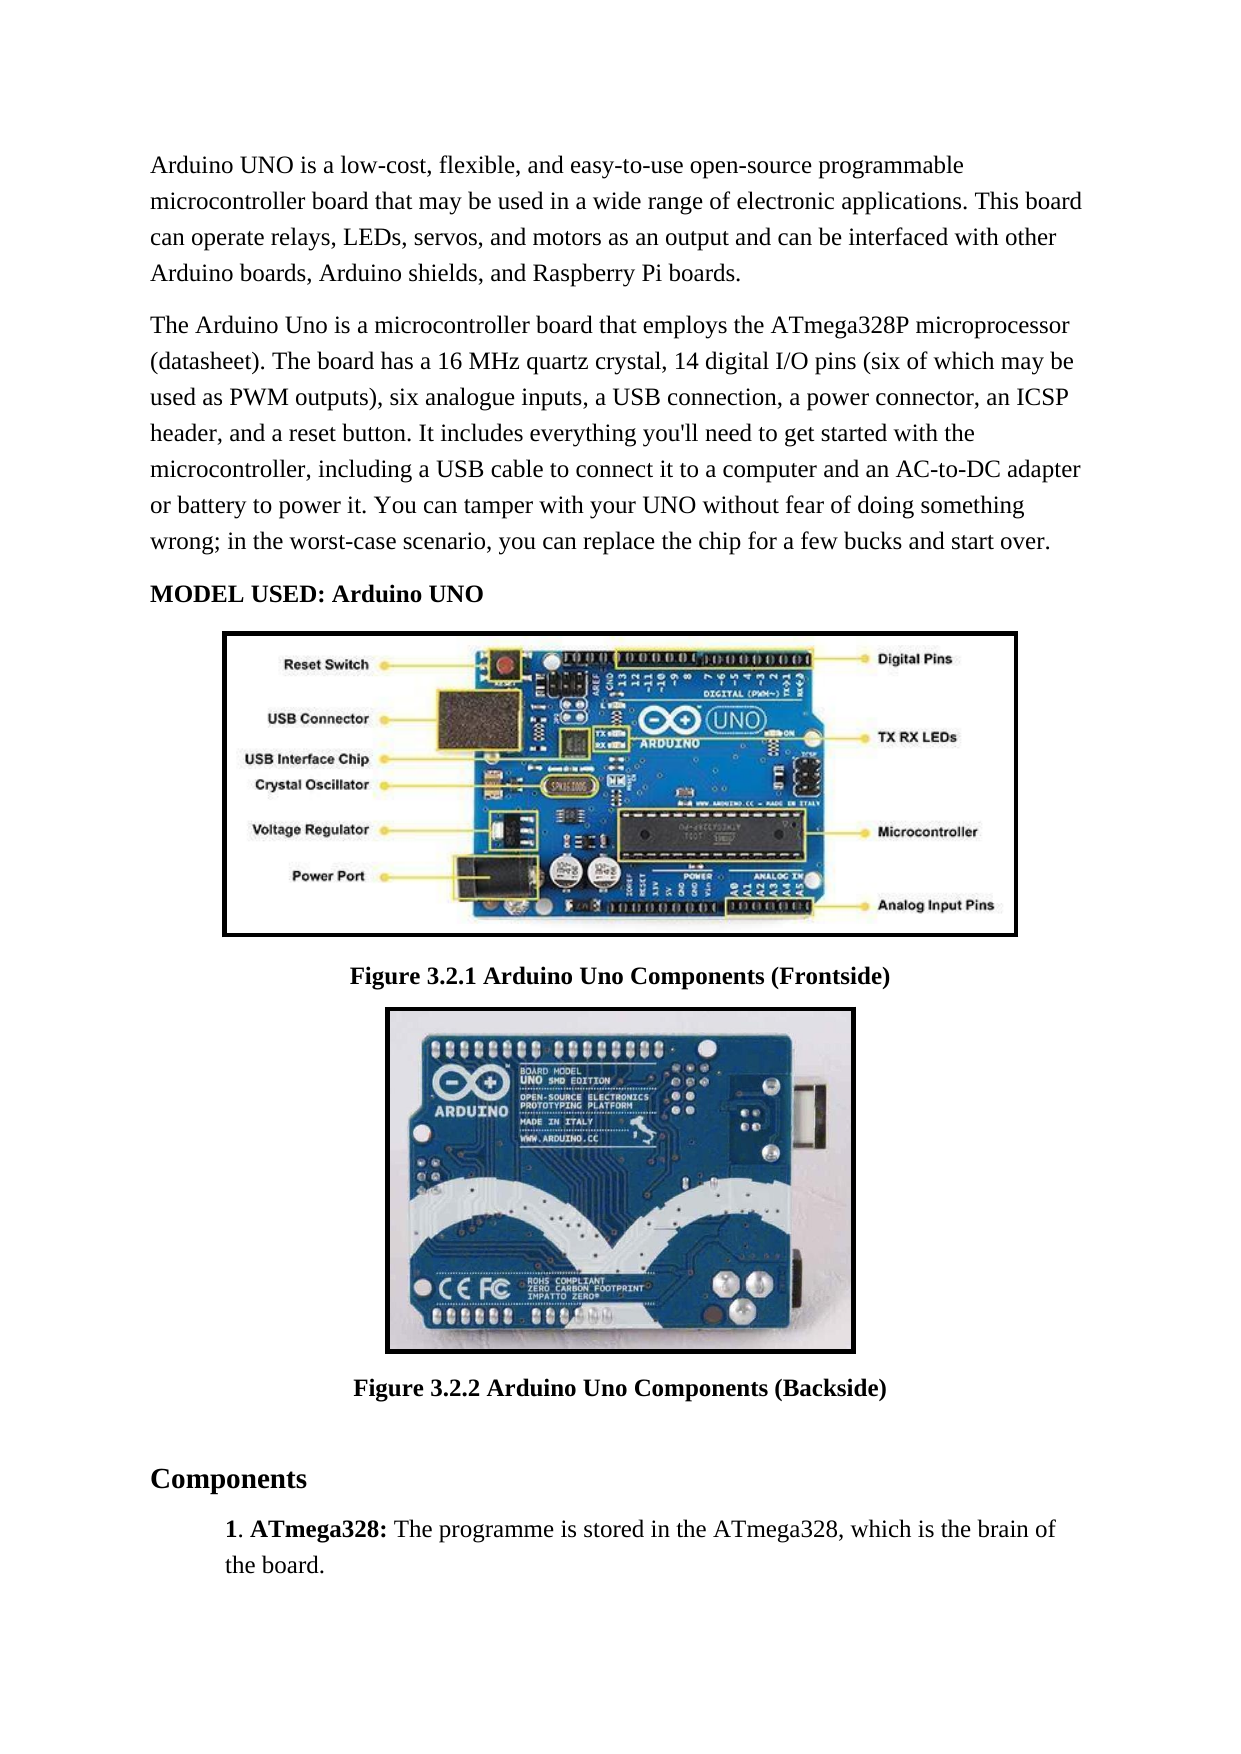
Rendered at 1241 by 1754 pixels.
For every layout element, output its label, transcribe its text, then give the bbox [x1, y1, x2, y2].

text The Arduino Uno is a microcontroller board that employs the ATmega328P microprocessor (datasheet). The board has a 16 MHz quartz crystal, 14 digital I/O pins (six of which may be used as PWM outputs), six analogue inputs, a USB connection, a power connector, an ICSP header, and a reset button. It includes everything you'll need to get started with the microcontroller, including a USB cable to connect it to a computer and an AC-to-DC adapter or battery to power it. You can tamper with your UNO without fear of doing something wrong; in the worst-case scenario, you can replace the chip for a few bucks and start over. [150, 310, 1090, 555]
text 1. ATmega328: The programme is stored in the ATmega328, which is the brain of the board. [225, 1514, 1090, 1579]
text Components [150, 1461, 1090, 1495]
text Figure 3.2.2 Arduino Uno Components (Backside) [150, 1373, 1090, 1401]
text Arduino UNO is a low-cost, flexible, and easy-to-use open-source programmable microcontroller board that may be used in a wide range of electronic applications. This board can operate relays, LEDs, servos, and motors as an output and can be interfaced with other Arduino boards, Arduino shields, and Raspberry Pi boards. [150, 150, 1090, 287]
text MODEL USED: Arduino UNO [150, 579, 1090, 607]
picture [390, 1011, 851, 1349]
text Figure 3.2.1 Arduino Uno Components (Frontside) [150, 961, 1090, 990]
picture [227, 636, 1014, 933]
